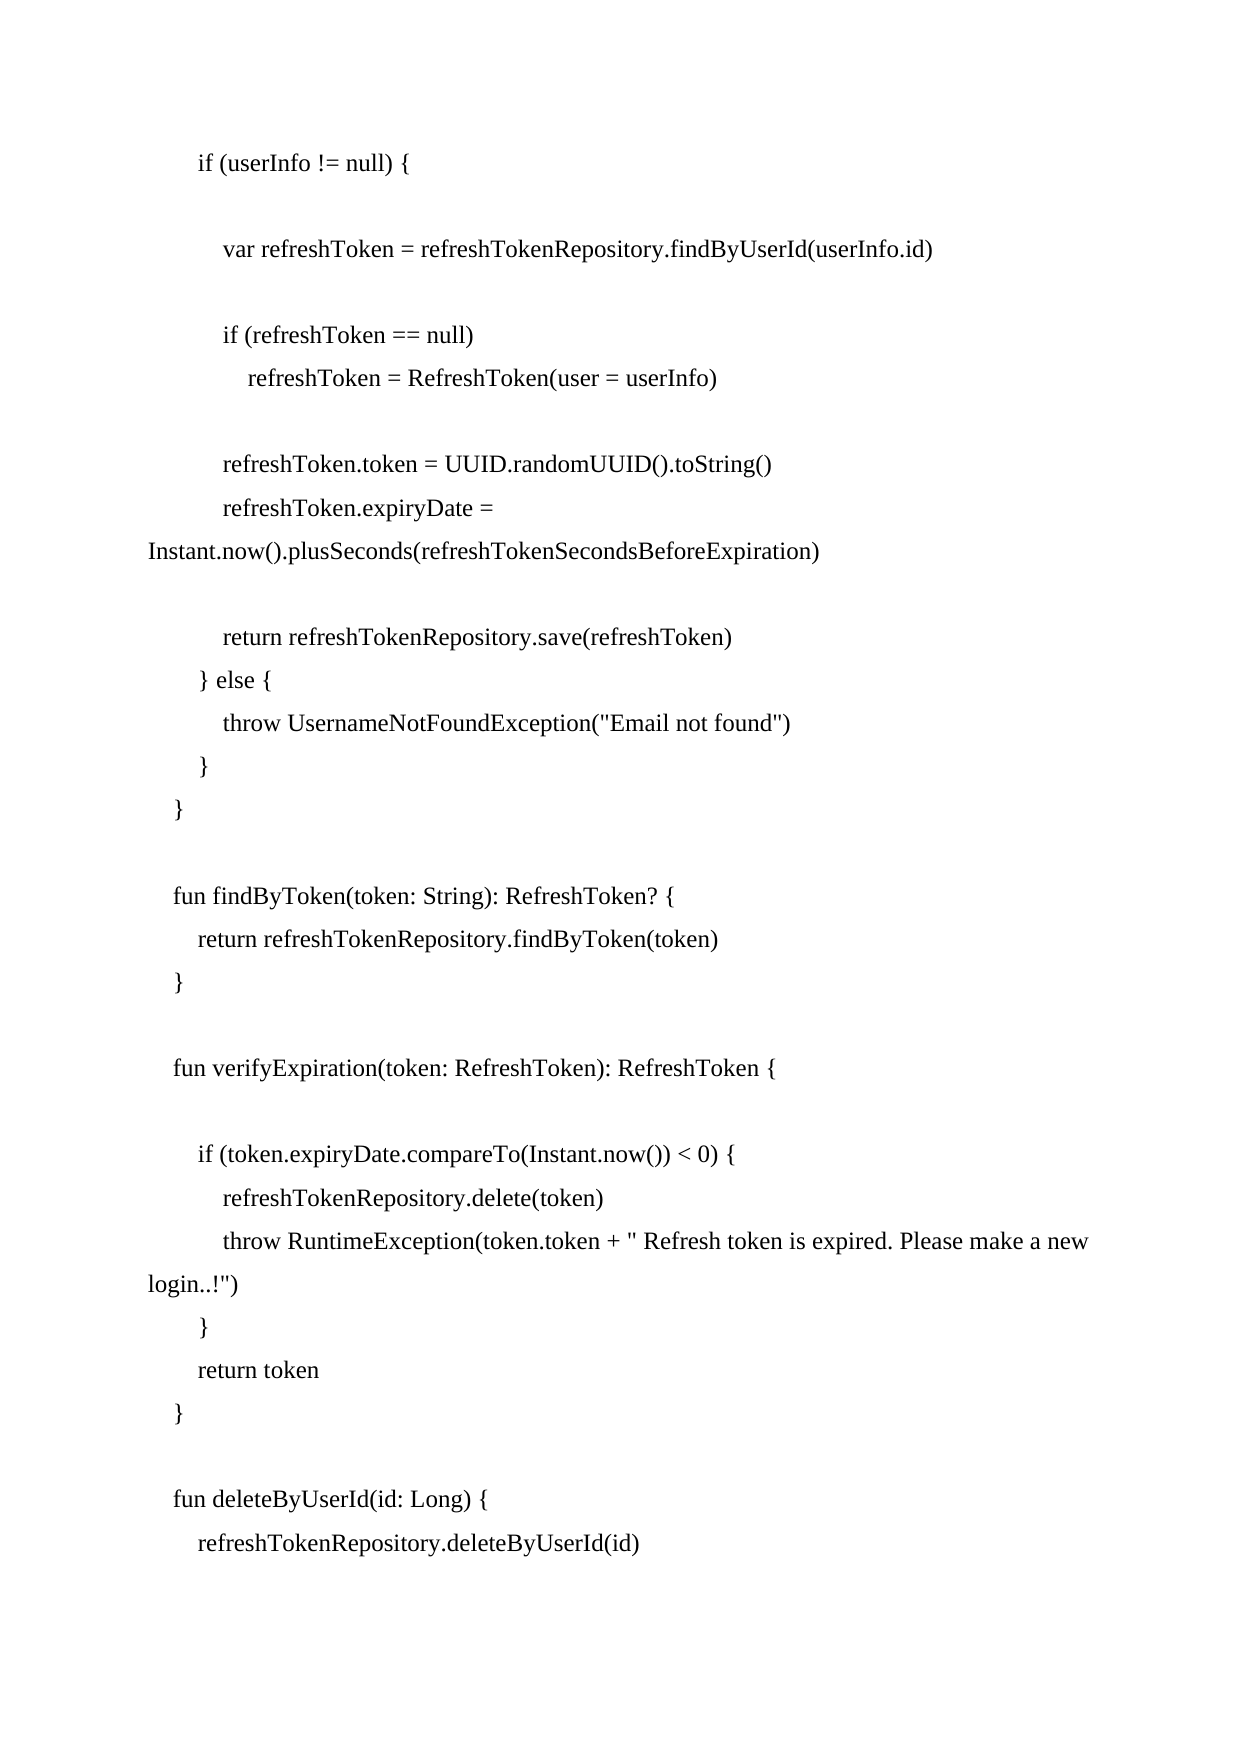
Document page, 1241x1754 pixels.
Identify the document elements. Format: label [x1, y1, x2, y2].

text [148, 148, 1093, 1556]
